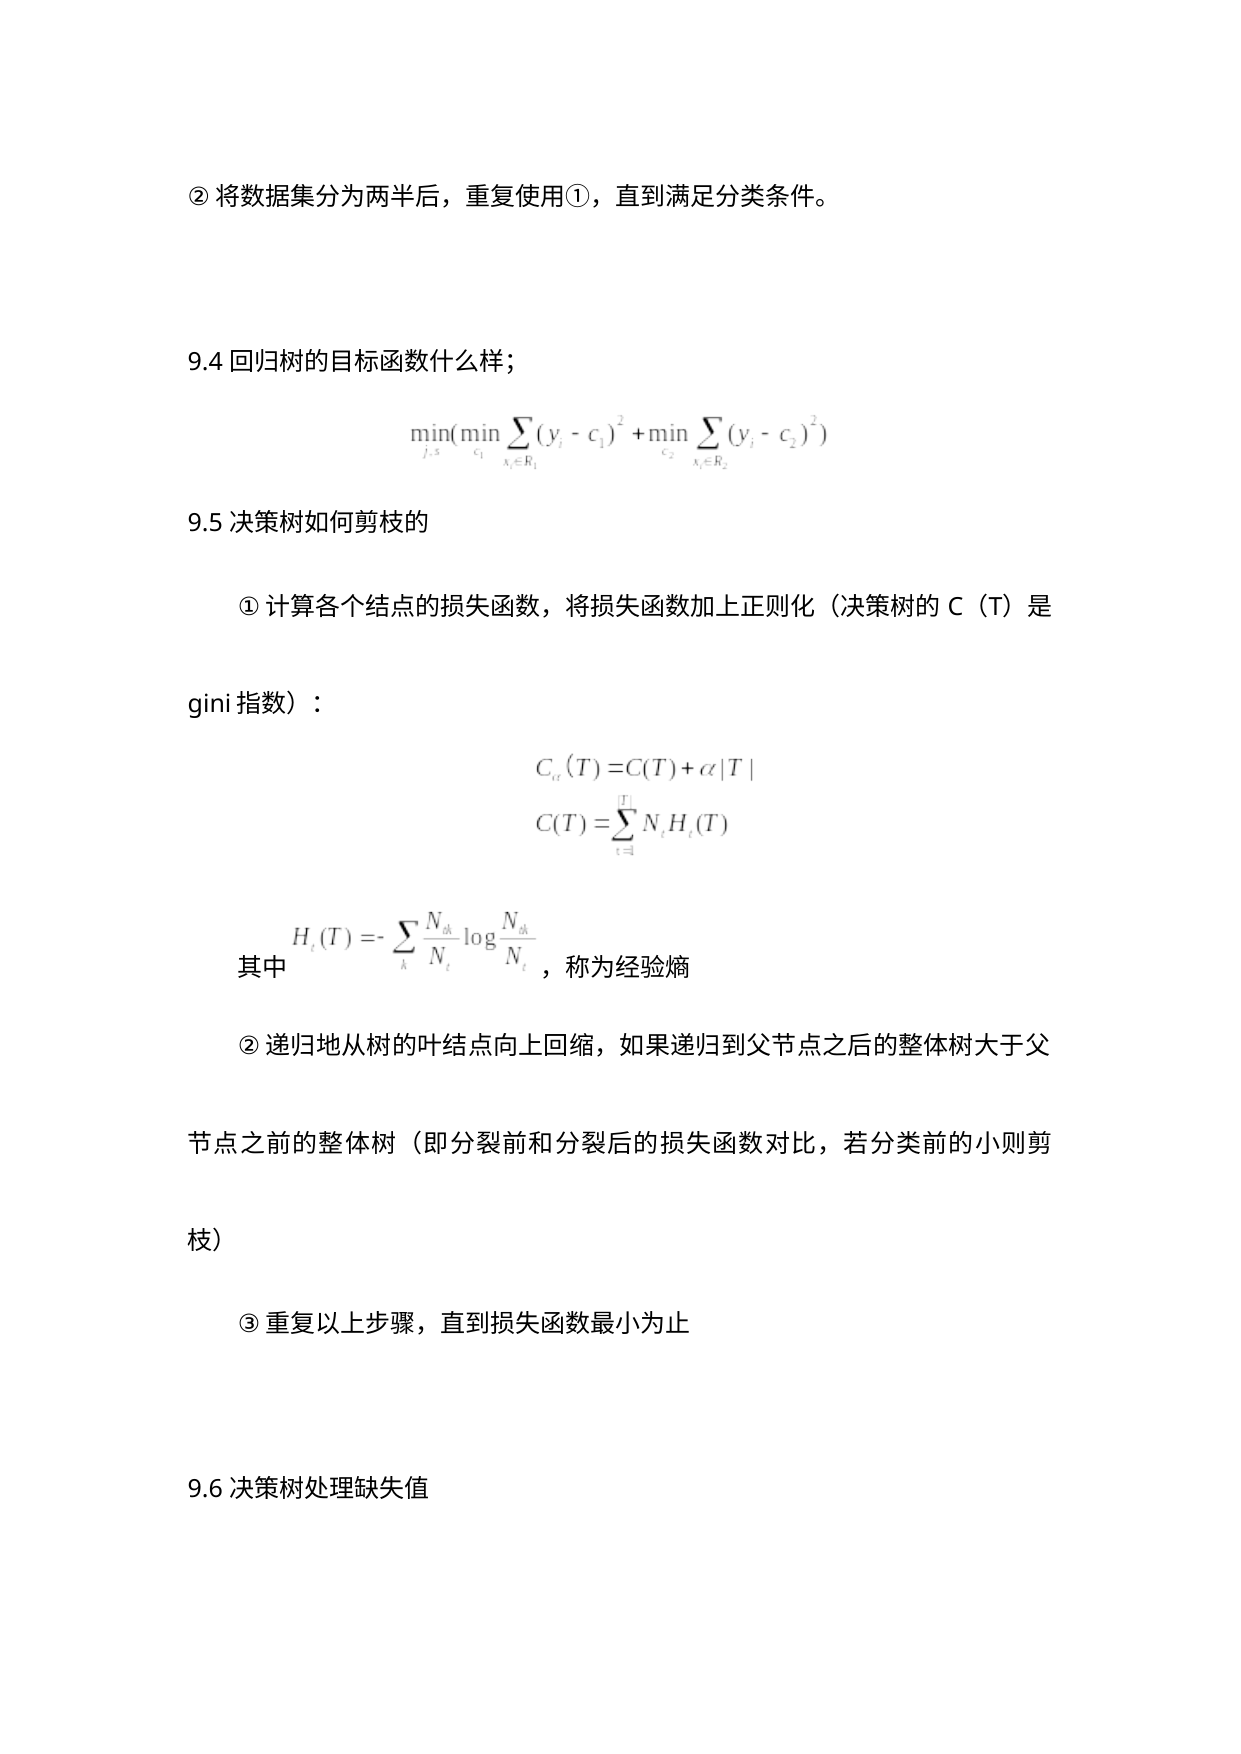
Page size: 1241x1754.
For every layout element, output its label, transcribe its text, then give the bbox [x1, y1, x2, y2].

text ②递归地从树的叶结点向上回缩，如果递归到父节点之后的整体树大于父节点之前的整体树（即分裂前和分裂后的损失函数对比，若分类前的小则剪枝） [187, 1011, 1053, 1271]
text ③重复以上步骤，直到损失函数最小为止 [187, 1289, 1053, 1354]
text 9.5 决策树如何剪枝的 [187, 488, 1053, 553]
text 9.4 回归树的目标函数什么样； [187, 327, 1053, 392]
text 其中，称为经验熵 [187, 896, 1053, 993]
text 9.6 决策树处理缺失值 [187, 1454, 1053, 1519]
text ②将数据集分为两半后，重复使用①，直到满足分类条件。 [187, 162, 1053, 227]
text ①计算各个结点的损失函数，将损失函数加上正则化（决策树的C（T）是gini指数）： [187, 572, 1053, 734]
